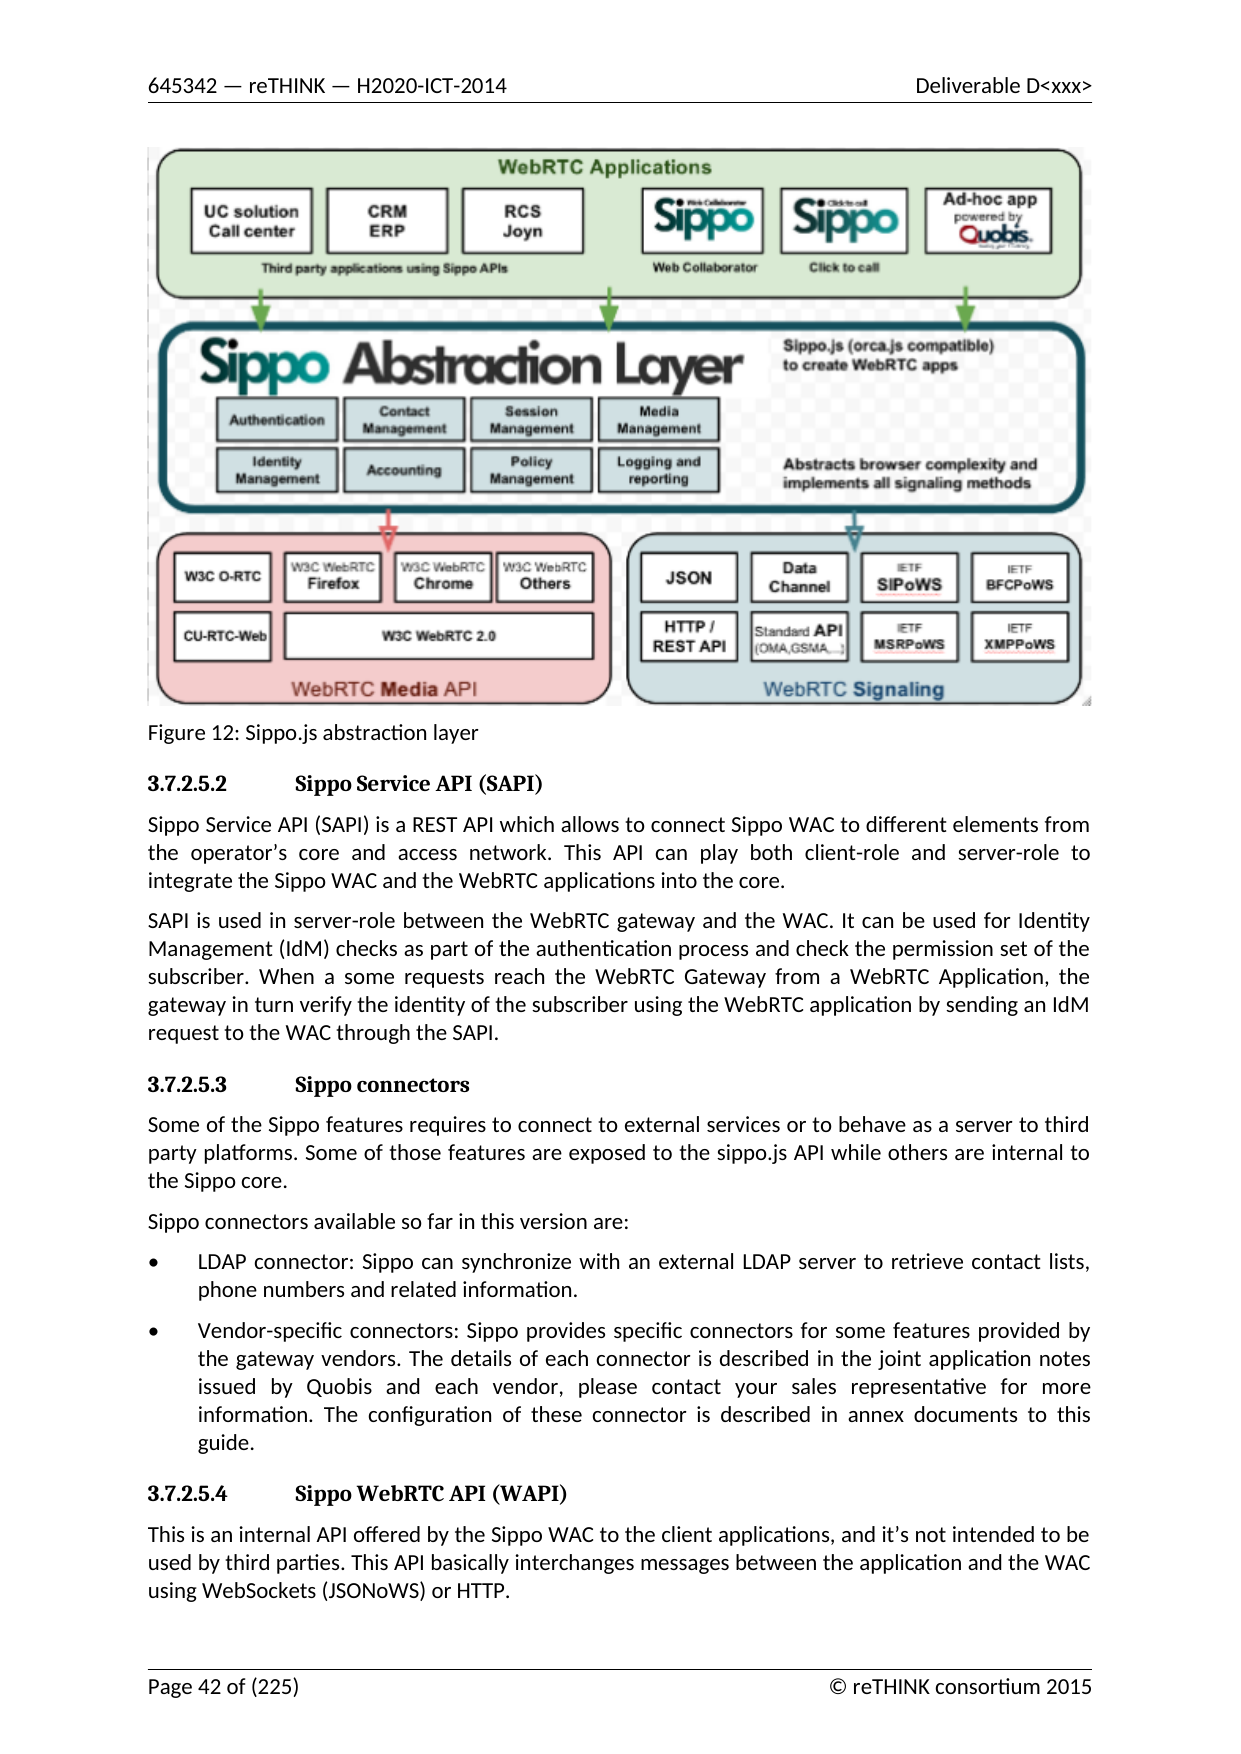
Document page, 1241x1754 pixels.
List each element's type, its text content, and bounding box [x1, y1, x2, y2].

text Sippo Service API (SAPI) is a REST API which allows to connect Sippo WAC to different elements from the operator’s core and access network. This API can play both client-role and server-role to integrate the Sippo WAC and the WebRTC applications into the core. [148, 810, 1092, 894]
subtitle Sippo Service API (SAPI) [148, 771, 1092, 797]
text This is an internal API offered by the Sippo WAC to the client applications, and it’s not intended to be used by third parties. This API basically interchanges messages between the application and the WAC using WebSockets (JSONoWS) or HTTP. [148, 1520, 1092, 1604]
subtitle Sippo WebRTC API (WAPI) [148, 1481, 1092, 1507]
text SAPI is used in server-role between the WebRTC gateway and the WAC. It can be used for Identity Management (IdM) checks as part of the authentication process and check the permission set of the subscriber. When a some requests reach the WebRTC Gateway from a WebRTC Application, the gateway in turn verify the identity of the subscriber using the WebRTC application by sending an IdM request to the WAC through the SAPI. [148, 906, 1092, 1046]
list Vendor-specific connectors: Sippo provides specific connectors for some features provided by the gateway vendors. The details of each connector is described in the joint application notes issued by Quobis and each vendor, please contact your sales representative for more information. The configuration of these connector is described in annex documents to this guide. [148, 1316, 1092, 1456]
picture [147, 147, 1092, 706]
text Sippo connectors available so far in this version are: [148, 1207, 1092, 1235]
list LDAP connector: Sippo can synchronize with an external LDAP server to retrieve contact lists, phone numbers and related information. [148, 1247, 1092, 1303]
text Some of the Sippo features requires to connect to external services or to behave as a server to third party platforms. Some of those features are exposed to the sippo.js API while others are internal to the Sippo core. [148, 1110, 1092, 1194]
text Figure 12: Sippo.js abstraction layer [148, 718, 1092, 746]
subtitle Sippo connectors [148, 1071, 1092, 1098]
